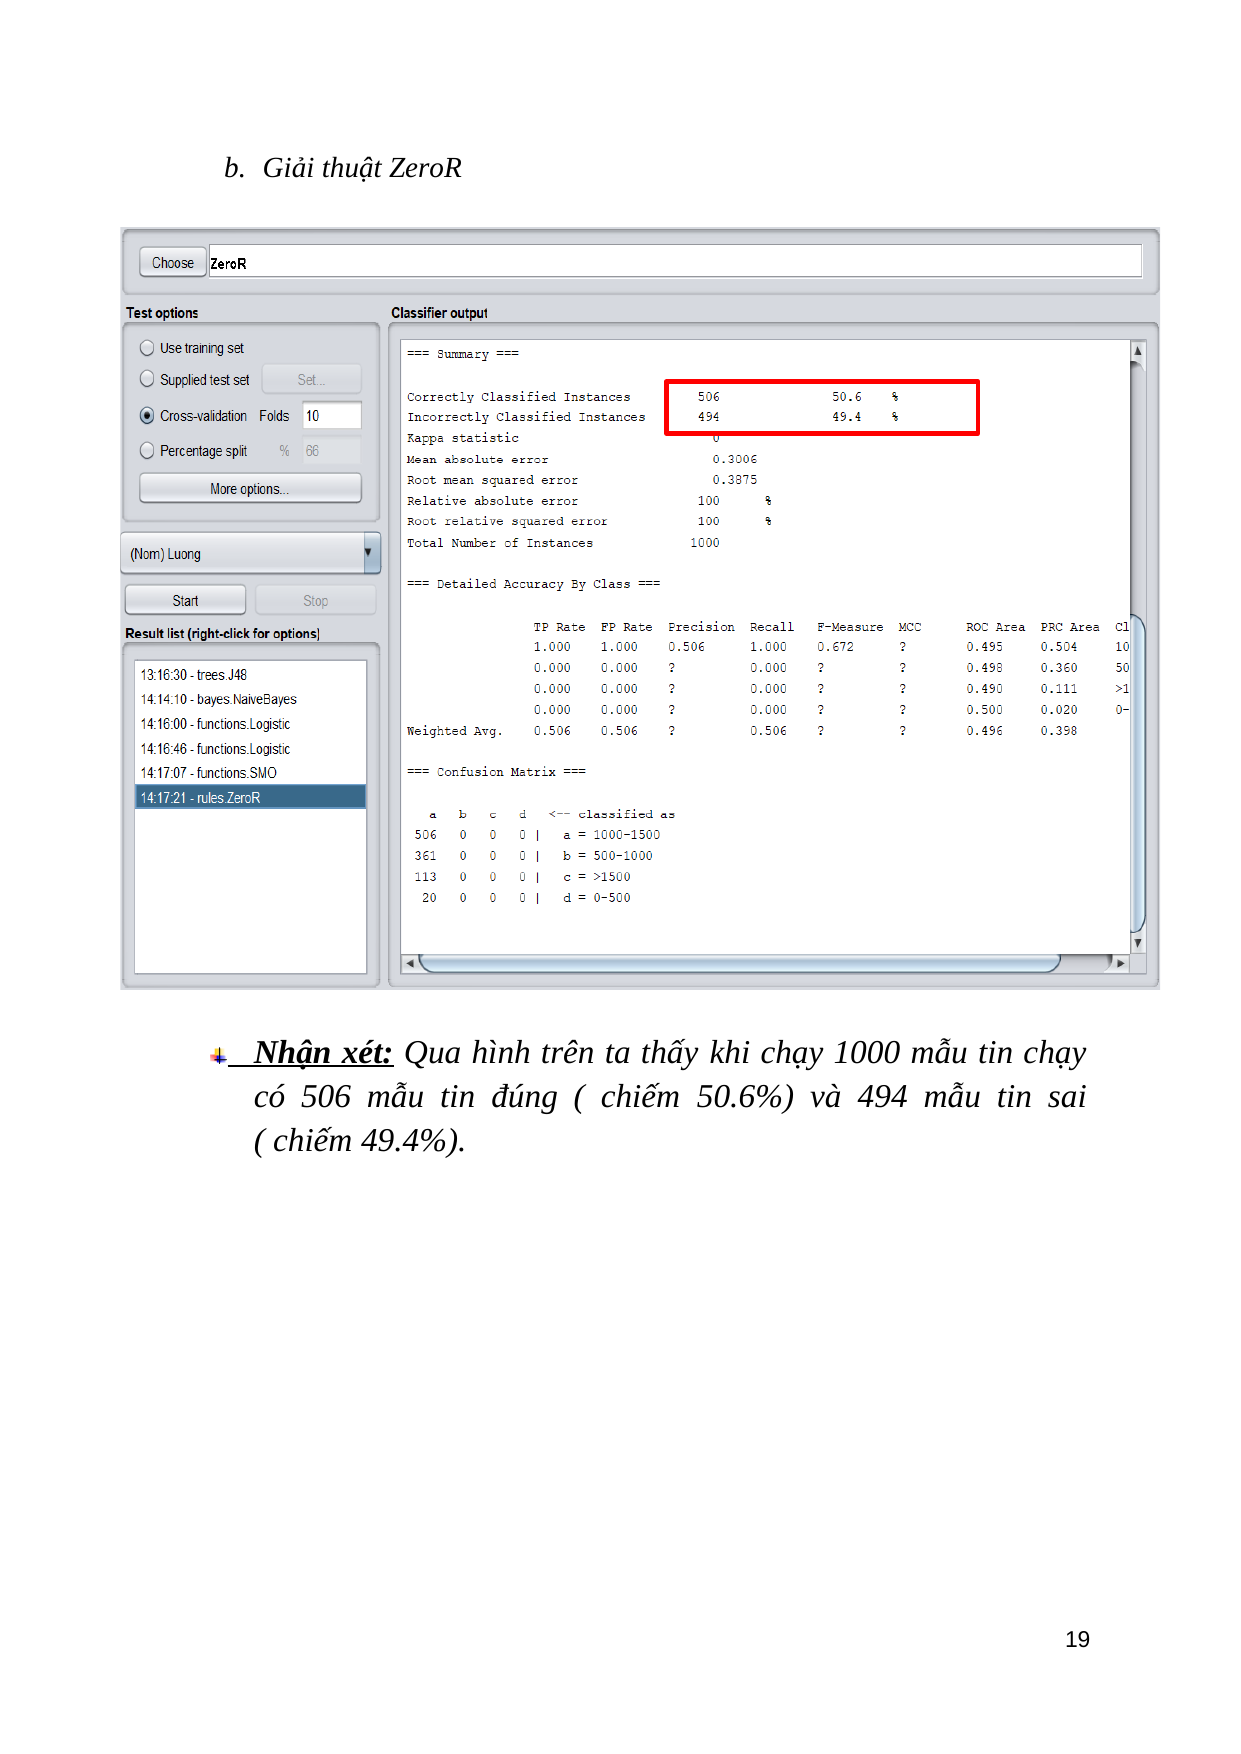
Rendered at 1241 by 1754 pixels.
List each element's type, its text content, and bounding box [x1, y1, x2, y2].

list Giải thuật ZeroR [224, 150, 1090, 183]
list Nhận xét: Qua hình trên ta thấy khi chạy 1000 mẫu tin chạy có 506 mẫu tin đúng ( chiếm 50.6%) và 494 mẫu tin sai ( chiếm 49.4%). [209, 1032, 1090, 1159]
picture [120, 227, 1161, 990]
picture [210, 1046, 227, 1064]
